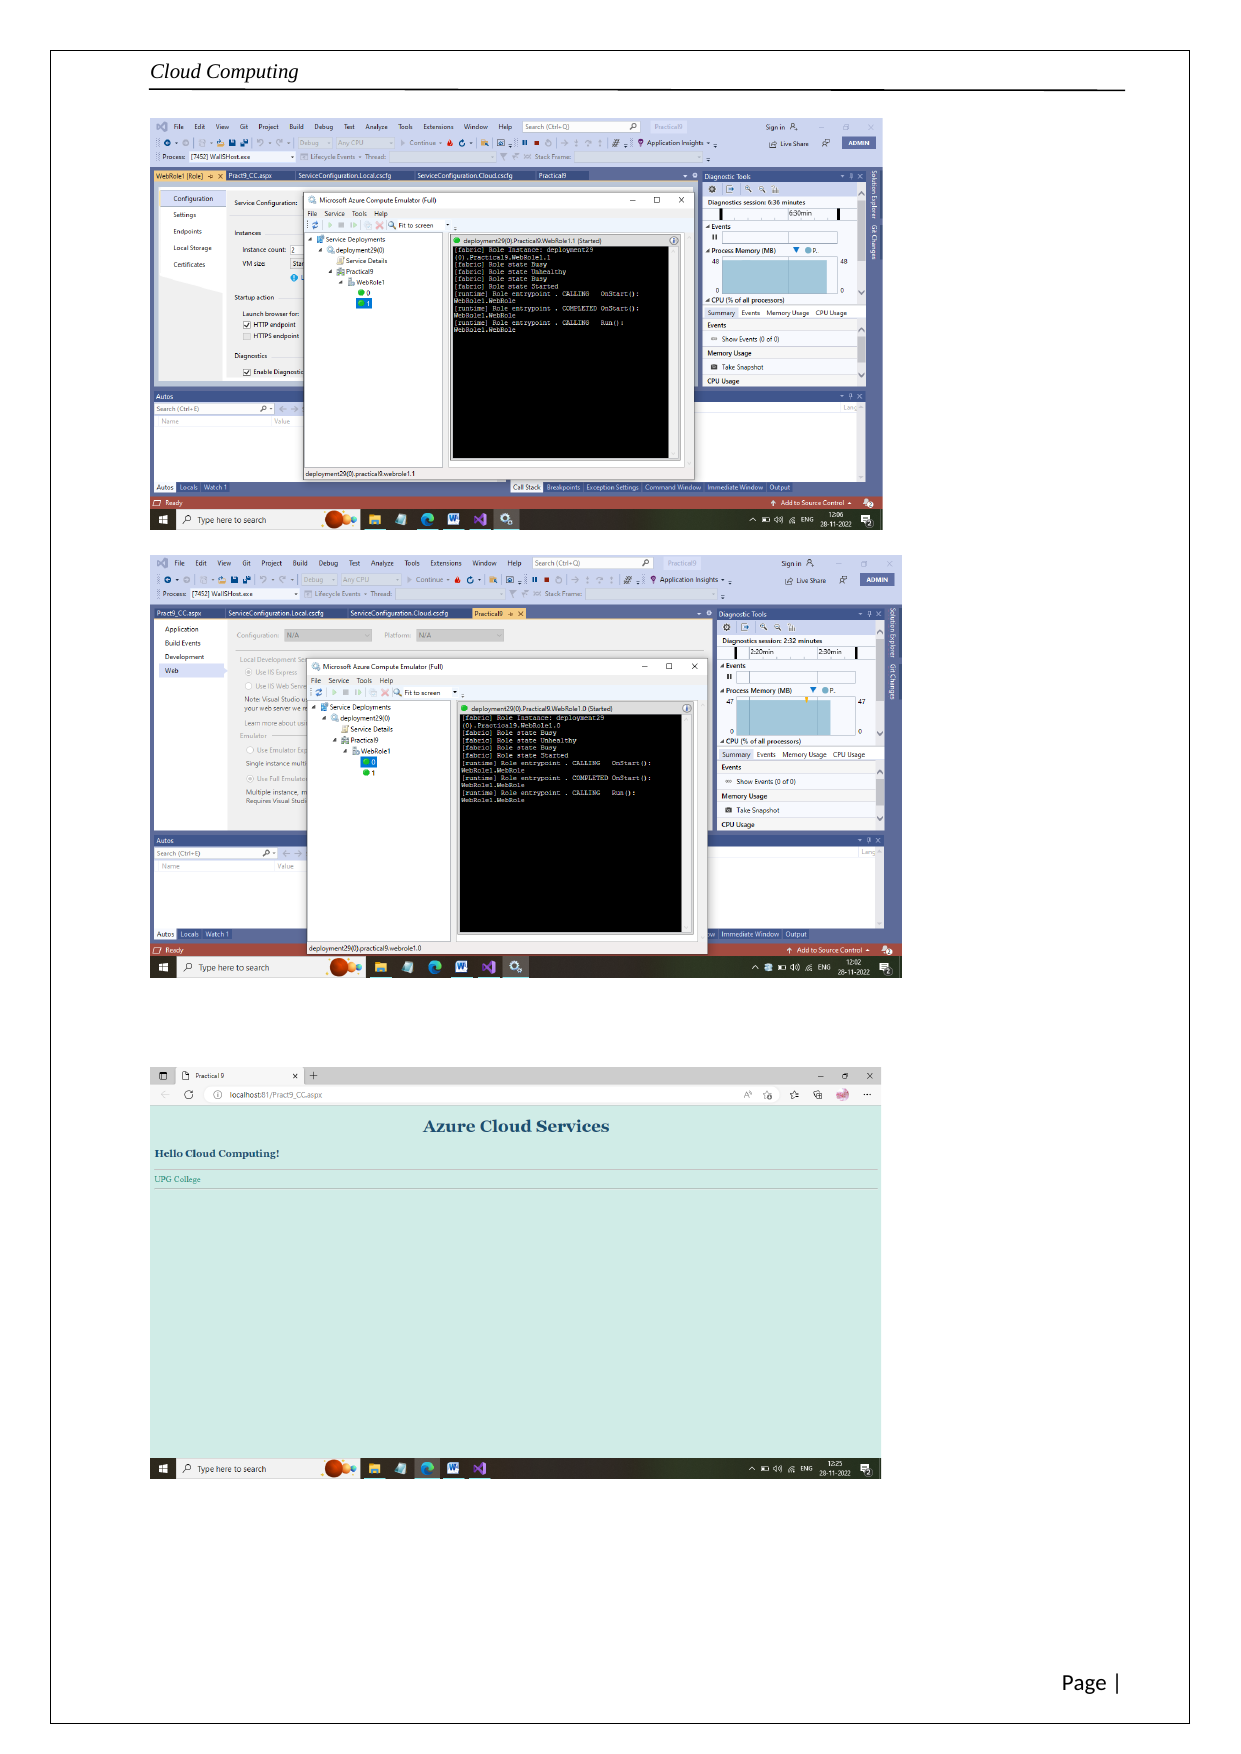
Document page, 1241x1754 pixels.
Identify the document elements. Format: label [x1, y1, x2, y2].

picture [150, 555, 902, 978]
picture [150, 1067, 882, 1479]
picture [150, 118, 883, 530]
